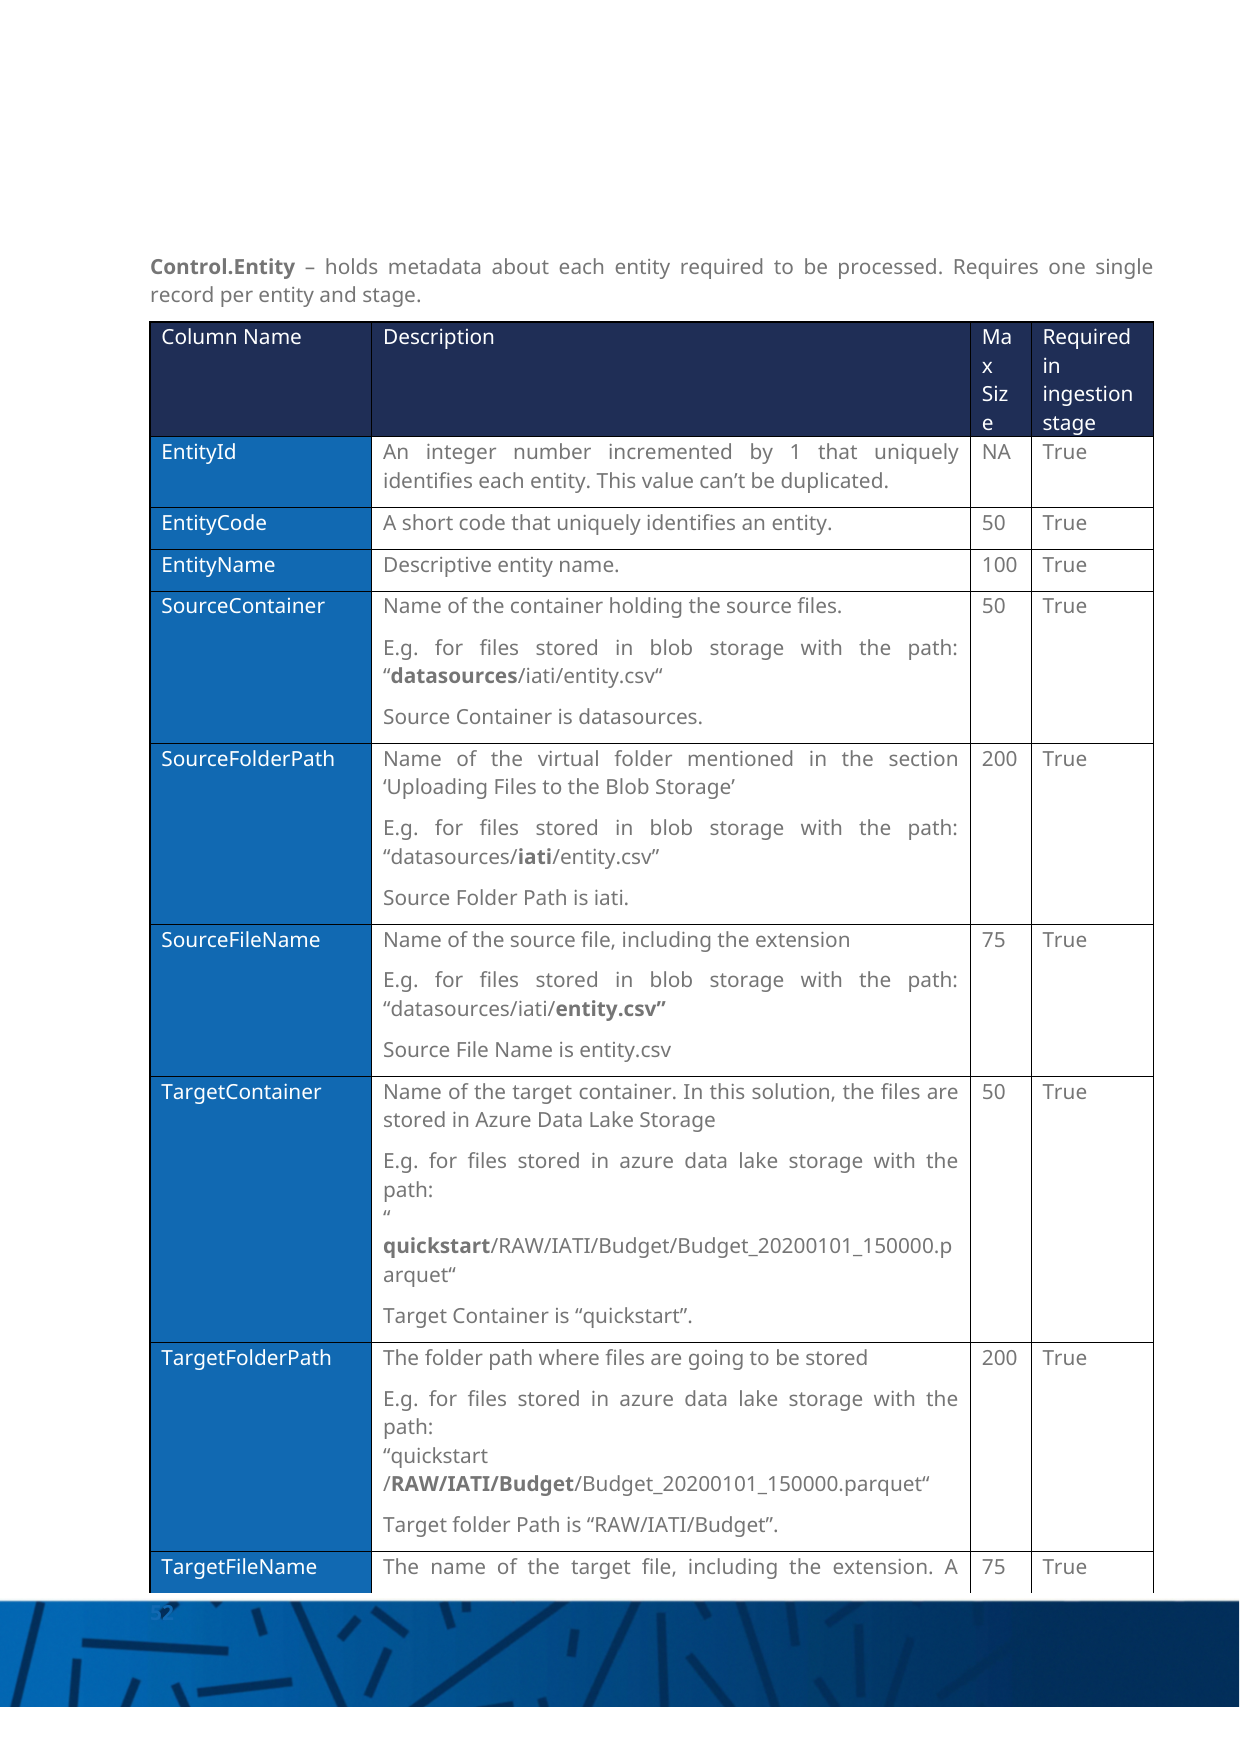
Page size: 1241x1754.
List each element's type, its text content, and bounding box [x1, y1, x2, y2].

table_cell NA [971, 437, 1031, 507]
table_cell 75 [971, 1552, 1031, 1593]
table_cell TargetFolderPath [151, 1343, 371, 1551]
table_cell 75 [971, 925, 1031, 1076]
table_cell 200 [971, 744, 1031, 924]
table_cell EntityCode [151, 508, 371, 549]
table_cell 100 [971, 550, 1031, 591]
table_cell True [1032, 1552, 1153, 1593]
table_cell EntityName [151, 550, 371, 591]
table_cell True [1032, 592, 1153, 743]
table_cell 200 [971, 1343, 1031, 1551]
table_cell True [1032, 437, 1153, 507]
table_cell SourceFolderPath [151, 744, 371, 924]
table_cell True [1032, 550, 1153, 591]
table_cell True [1032, 744, 1153, 924]
table_cell 50 [971, 592, 1031, 743]
table_cell Descriptive entity name. [372, 550, 970, 591]
table_cell True [1032, 1343, 1153, 1551]
table_cell Name of the source file, including the extension E.g. for files stored in blob storage with the path: “datasources/iati/entity.csv” Source File Name is entity.csv [372, 925, 970, 1076]
table_cell Name of the target container. In this solution, the files are stored in Azure Data Lake Storage E.g. for files stored in azure data lake storage with the path: “quickstart/RAW/IATI/Budget/Budget_20200101_150000.parquet“ Target Container is “quickstart”. [372, 1077, 970, 1342]
table_header Required in ingestion stage [1032, 323, 1153, 436]
table_cell TargetContainer [151, 1077, 371, 1342]
picture [0, 1598, 1240, 1707]
table_cell SourceContainer [151, 592, 371, 743]
table_cell 50 [971, 508, 1031, 549]
table_cell 50 [971, 1077, 1031, 1342]
table_cell True [1032, 1077, 1153, 1342]
table_cell A short code that uniquely identifies an entity. [372, 508, 970, 549]
table_cell True [1032, 925, 1153, 1076]
table_cell True [1032, 508, 1153, 549]
table_cell TargetFileName [151, 1552, 371, 1593]
table_cell Name of the virtual folder mentioned in the section ‘Uploading Files to the Blob Storage’ E.g. for files stored in blob storage with the path: “datasources/iati/entity.csv” Source Folder Path is iati. [372, 744, 970, 924]
table_cell SourceFileName [151, 925, 371, 1076]
table_cell Name of the container holding the source files. E.g. for files stored in blob storage with the path: “datasources/iati/entity.csv“ Source Container is datasources. [372, 592, 970, 743]
table_cell An integer number incremented by 1 that uniquely identifies each entity. This value can’t be duplicated. [372, 437, 970, 507]
table_cell EntityId [151, 437, 371, 507]
table_header Description [372, 323, 970, 436]
text Control.Entity – holds metadata about each entity required to be processed. Requires one single record per entity and stage. [150, 252, 1155, 309]
table_header Max Size [971, 323, 1031, 436]
table_header Column Name [151, 323, 371, 436]
table_cell The folder path where files are going to be stored E.g. for files stored in azure data lake storage with the path: “quickstart/RAW/IATI/Budget/Budget_20200101_150000.parquet“ Target folder Path is “RAW/IATI/Budget”. [372, 1343, 970, 1551]
